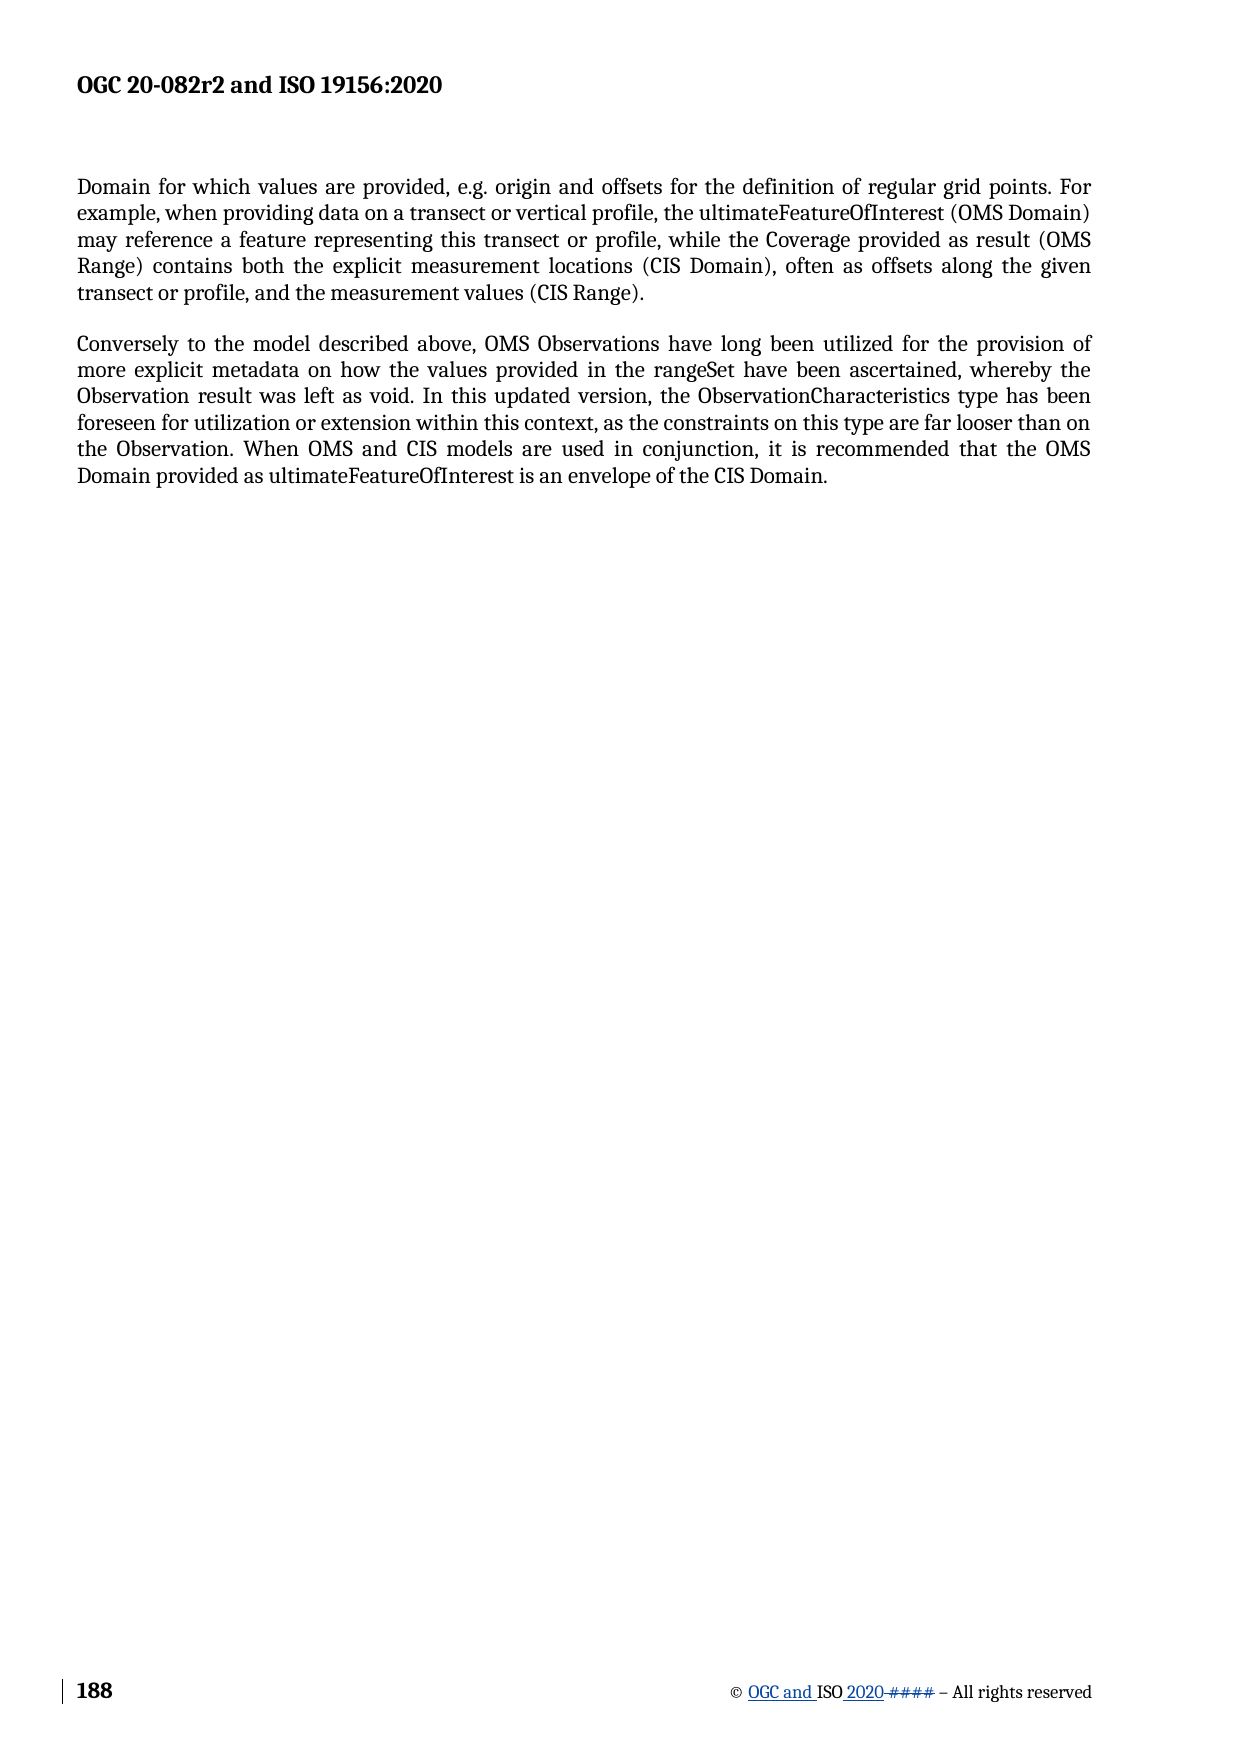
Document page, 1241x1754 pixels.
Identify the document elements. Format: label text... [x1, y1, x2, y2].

text Conversely to the model described above, OMS Observations have long been utilized for the provision of more explicit metadata on how the values provided in the rangeSet have been ascertained, whereby the Observation result was left as void. In this updated version, the ObservationCharacteristics type has been foreseen for utilization or extension within this context, as the constraints on this type are far looser than on the Observation. When OMS and CIS models are used in conjunction, it is recommended that the OMS Domain provided as ultimateFeatureOfInterest is an envelope of the CIS Domain. [77, 331, 1092, 489]
